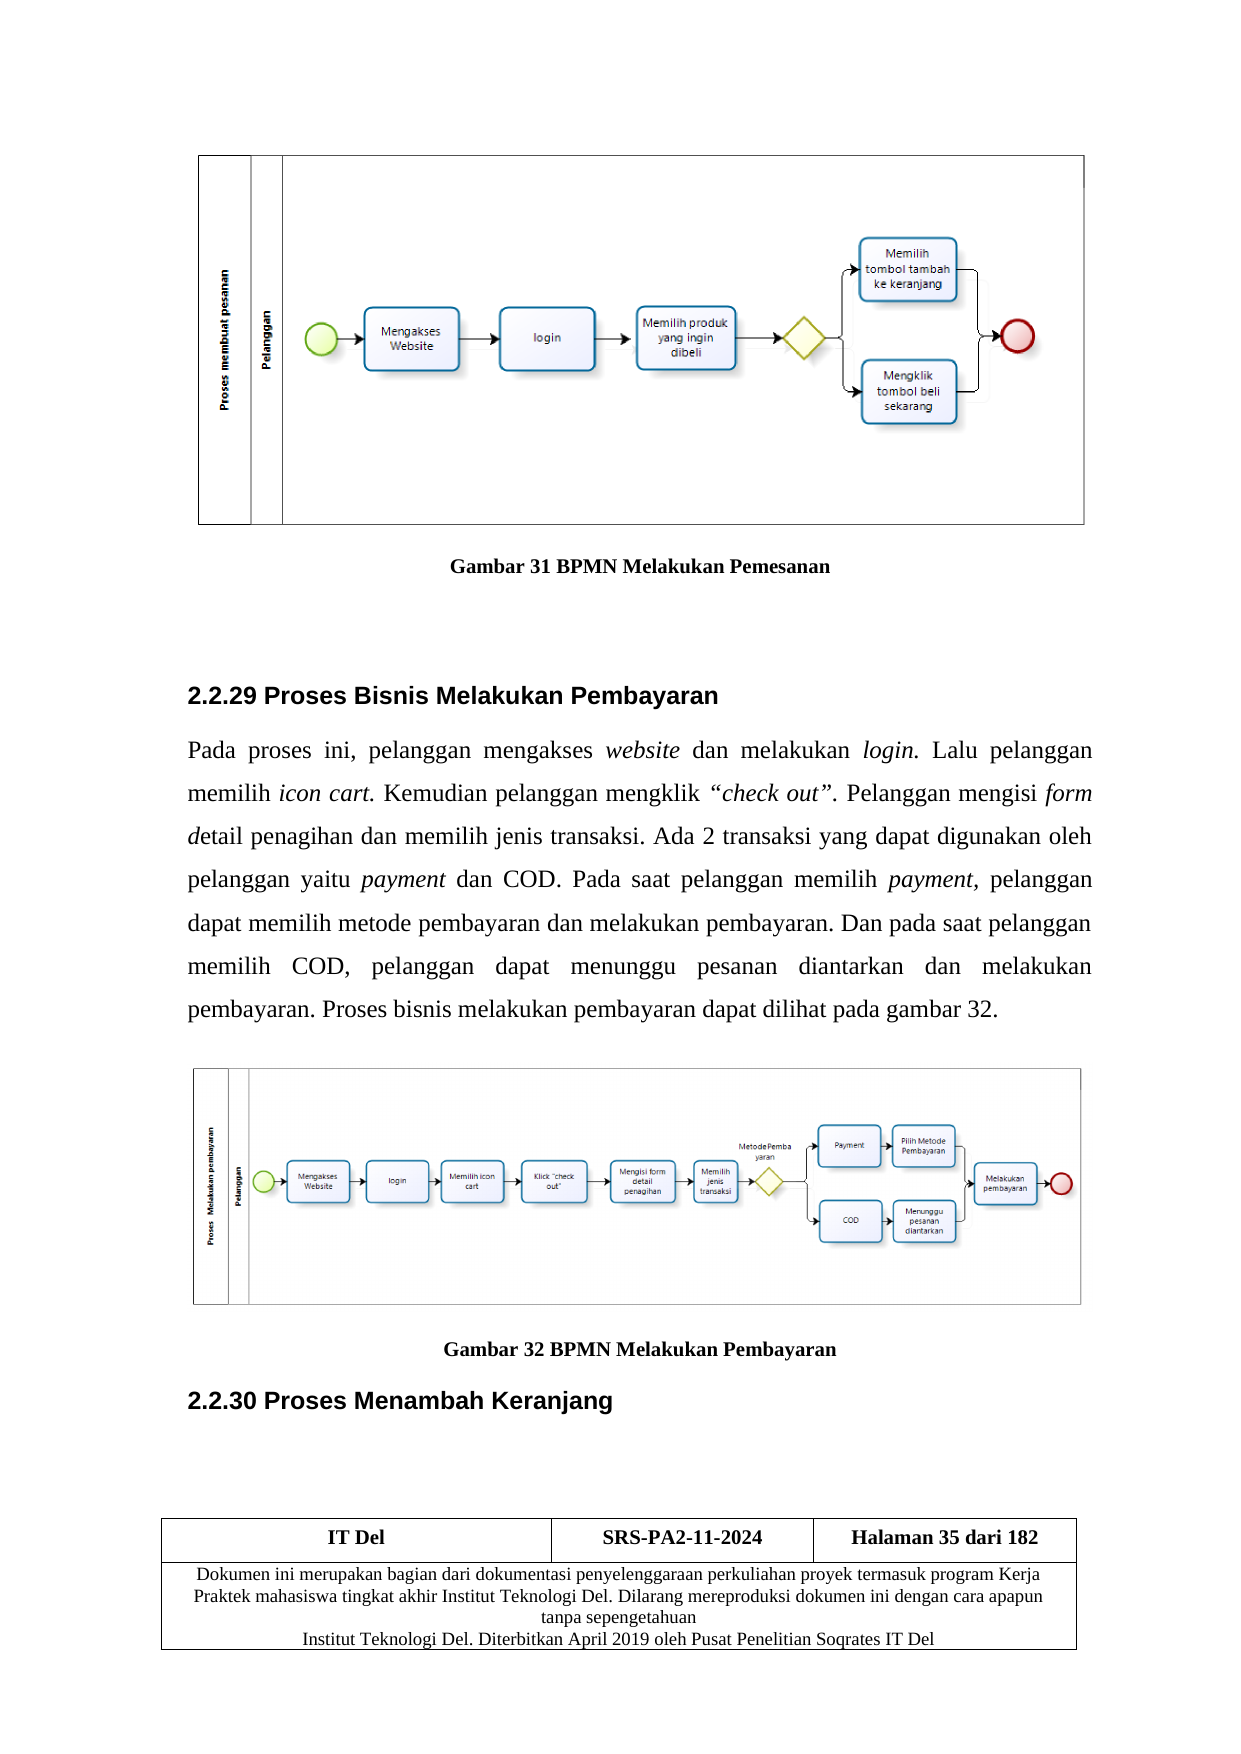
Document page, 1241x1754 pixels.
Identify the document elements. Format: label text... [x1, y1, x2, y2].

text Pada proses ini, pelanggan mengakses website dan melakukan login. Lalu pelanggan memilih icon cart. Kemudian pelanggan mengklik “check out”. Pelanggan mengisi form detail penagihan dan memilih jenis transaksi. Ada 2 transaksi yang dapat digunakan oleh pelanggan yaitu payment dan COD. Pada saat pelanggan memilih payment, pelanggan dapat memilih metode pembayaran dan melakukan pembayaran. Dan pada saat pelanggan memilih COD, pelanggan dapat menunggu pesanan diantarkan dan melakukan pembayaran. Proses bisnis melakukan pembayaran dapat dilihat pada gambar 32. [187, 735, 1092, 1023]
picture [187, 1062, 1093, 1312]
text Gambar 32 BPMN Melakukan Pembayaran [187, 1337, 1092, 1361]
text Gambar 31 BPMN Melakukan Pemesanan [187, 554, 1092, 578]
text 2.2.30 Proses Menambah Keranjang [187, 1386, 1092, 1415]
picture [187, 147, 1093, 529]
text 2.2.29 Proses Bisnis Melakukan Pembayaran [187, 681, 1092, 710]
